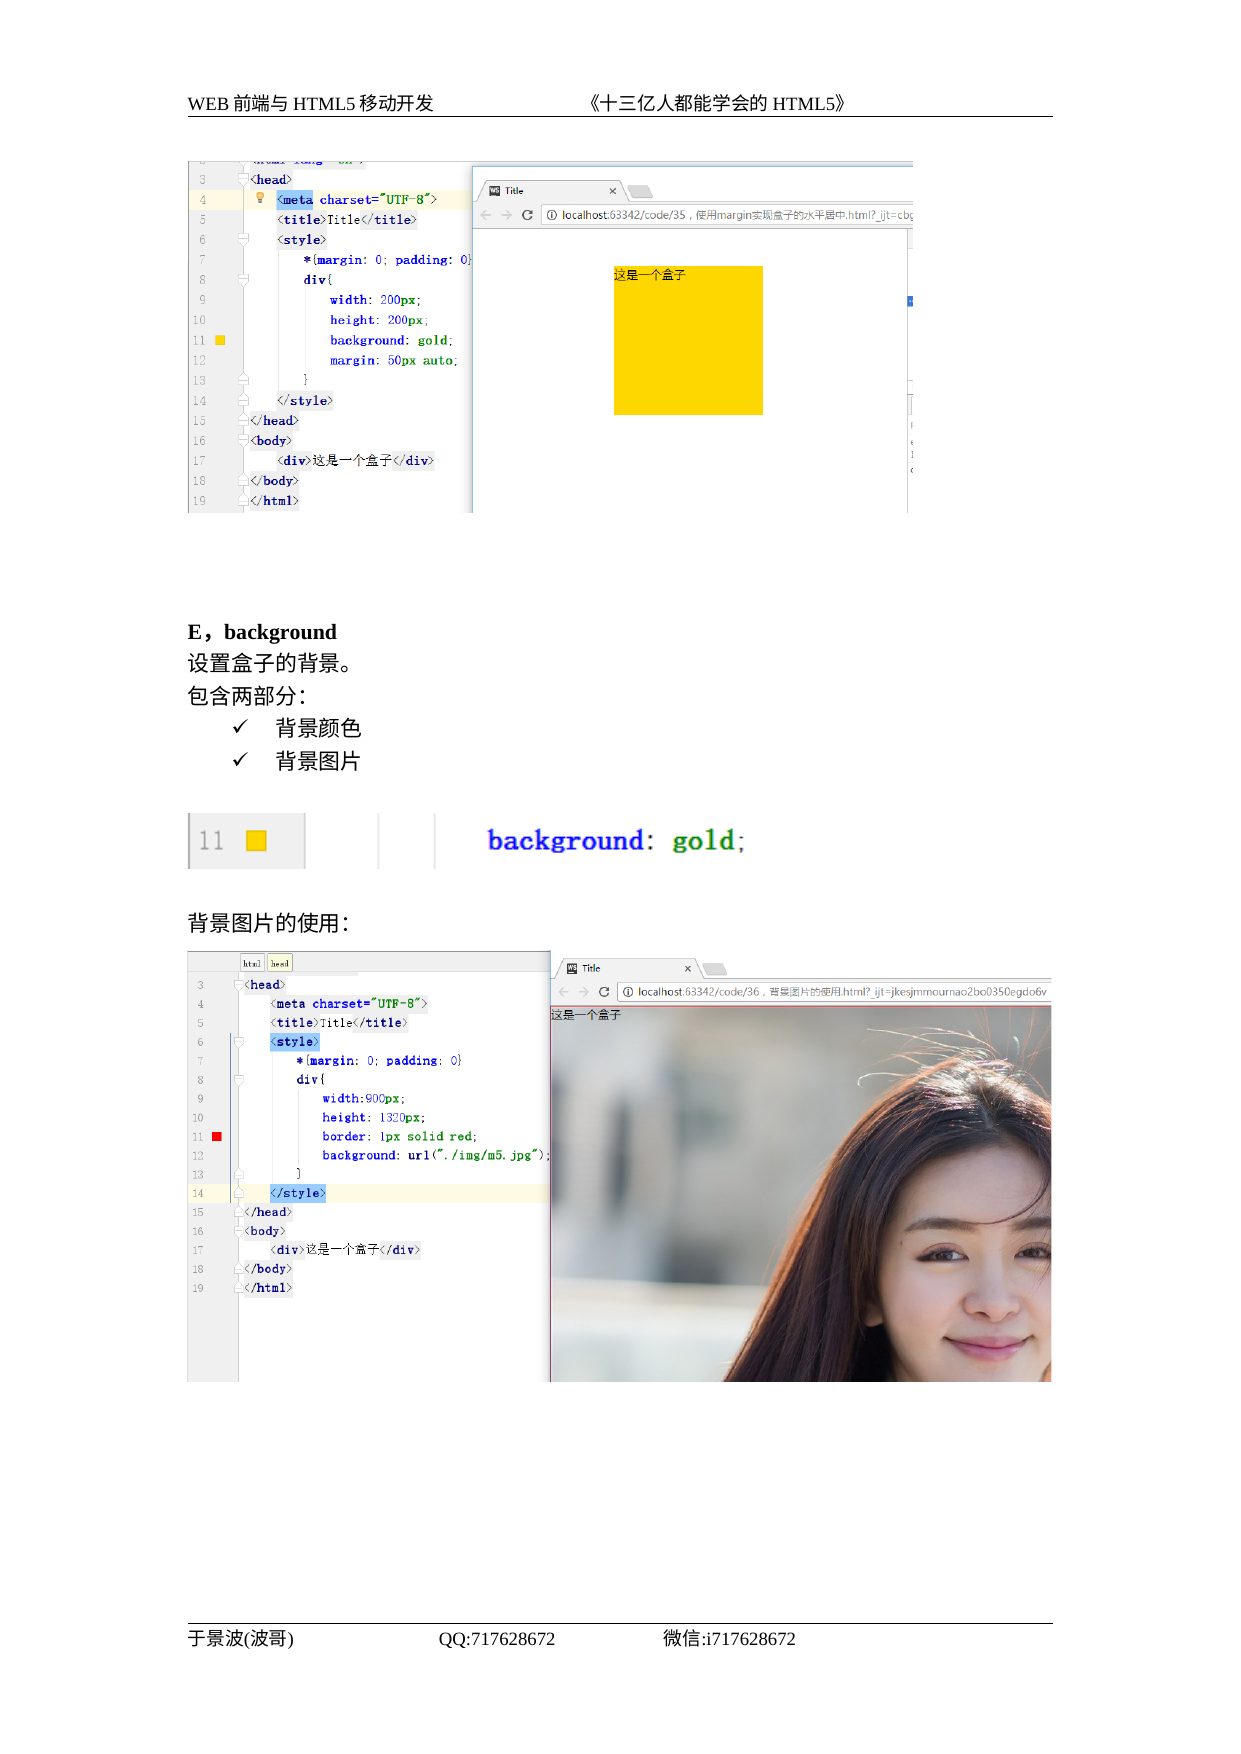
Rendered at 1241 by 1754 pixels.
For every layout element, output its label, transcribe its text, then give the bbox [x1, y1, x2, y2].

picture [187, 950, 1052, 1382]
list 背景颜色 [187, 711, 1053, 743]
text 设置盒子的背景。 [187, 646, 1053, 678]
list 背景图片 [187, 743, 1053, 776]
text 包含两部分： [187, 678, 1053, 711]
picture [187, 813, 811, 869]
text 背景图片的使用： [187, 906, 1053, 938]
picture [187, 161, 913, 513]
text E，background [187, 613, 1053, 646]
